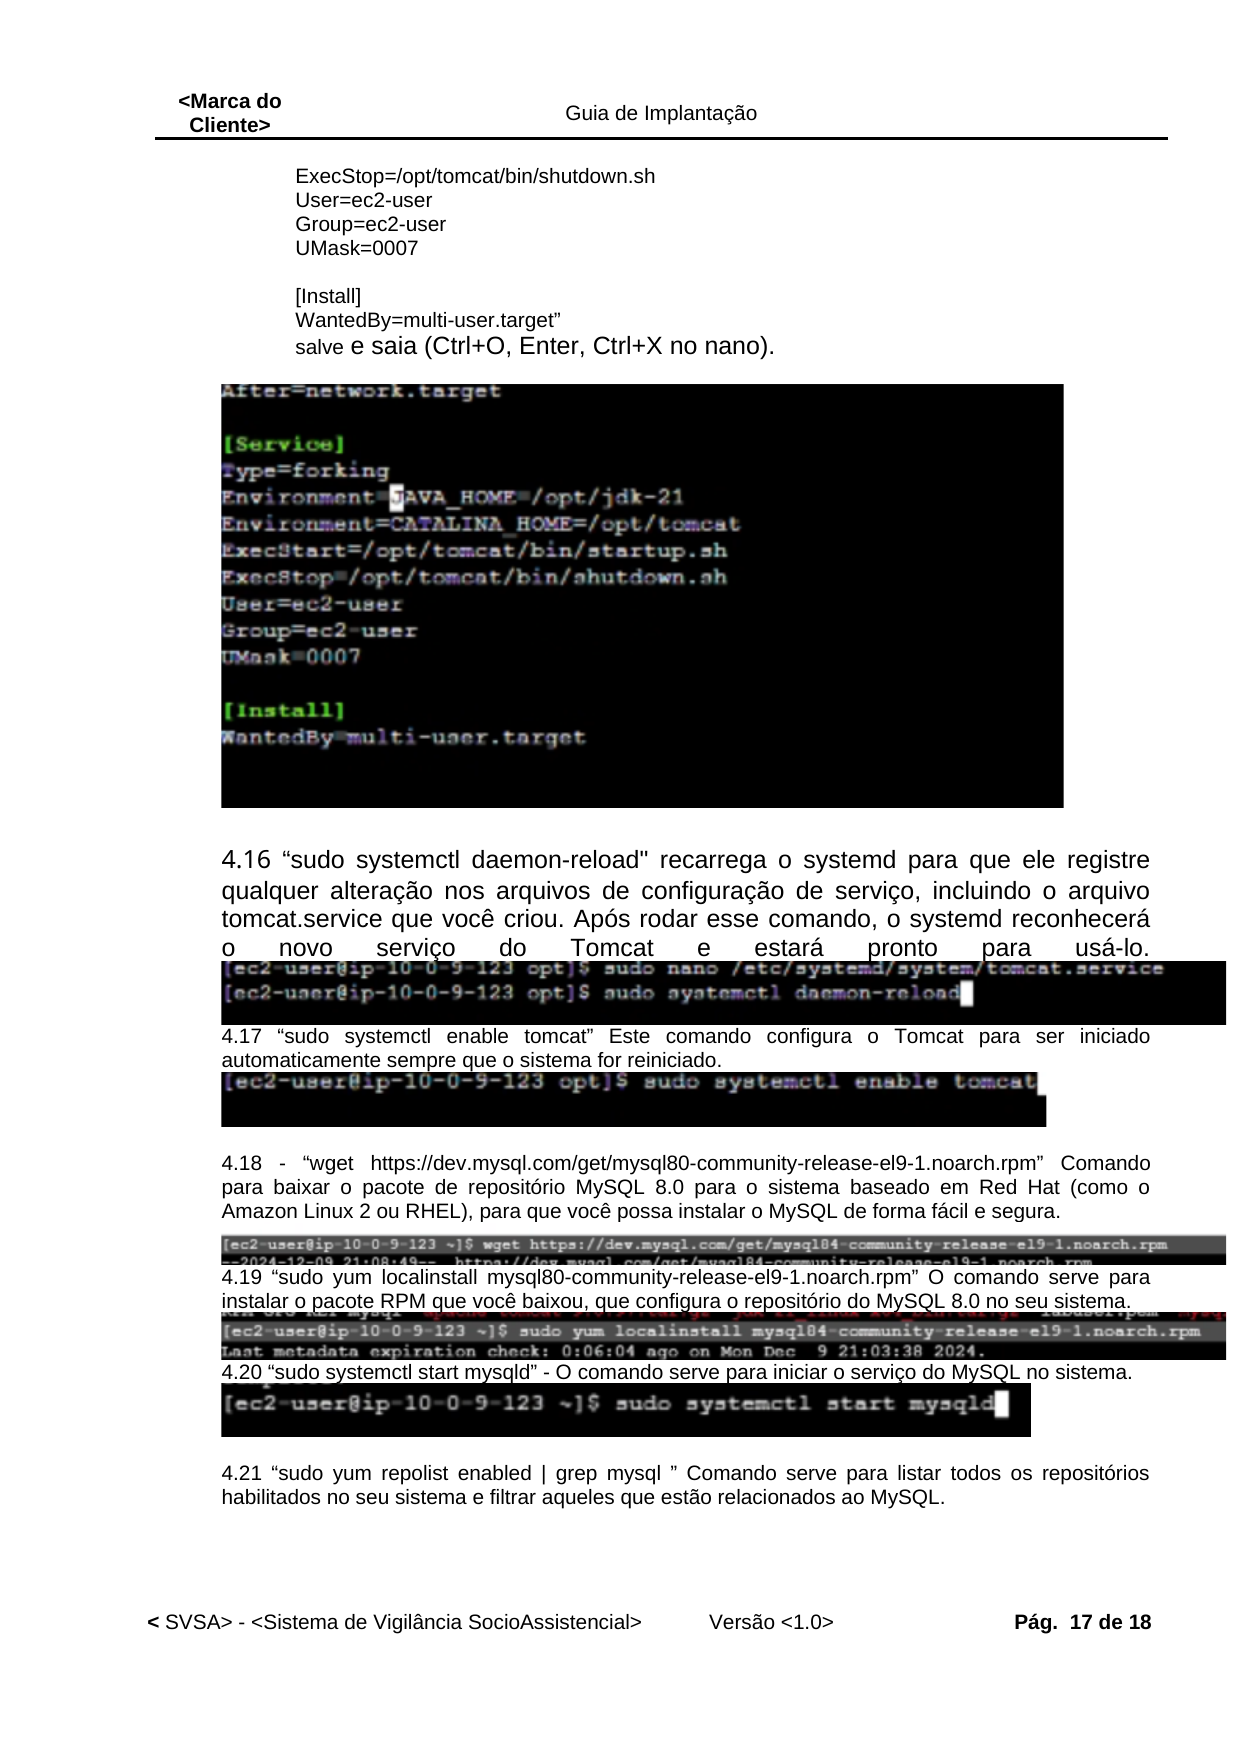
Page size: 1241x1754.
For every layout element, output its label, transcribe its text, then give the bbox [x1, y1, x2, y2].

text [Install] [295, 283, 1152, 307]
text UMask=0007 [295, 236, 1152, 259]
text salve e saia (Ctrl+O, Enter, Ctrl+X no nano). [221, 331, 1152, 360]
picture [221, 1312, 1227, 1360]
text ExecStop=/opt/tomcat/bin/shutdown.sh [295, 164, 1152, 188]
text 4.18 - “wget https://dev.mysql.com/get/mysql80-community-release-el9-1.noarch.rpm” Comando para baixar o pacote de repositório MySQL 8.0 para o sistema baseado em Red Hat (como o Amazon Linux 2 ou RHEL), para que você possa instalar o MySQL de forma fácil e segura. [221, 1151, 1152, 1222]
text WantedBy=multi-user.target” [221, 307, 1152, 331]
text 4.19 “sudo yum localinstall mysql80-community-release-el9-1.noarch.rpm” O comando serve para instalar o pacote RPM que você baixou, que configura o repositório do MySQL 8.0 no seu sistema. [221, 1265, 1152, 1312]
text Group=ec2-user [295, 212, 1152, 236]
picture [221, 1072, 1047, 1127]
text 4.20 “sudo systemctl start mysqld” - O comando serve para iniciar o serviço do MySQL no sistema. [221, 1360, 1152, 1384]
picture [221, 384, 1064, 808]
text 4.21 “sudo yum repolist enabled | grep mysql ” Comando serve para listar todos os repositórios habilitados no seu sistema e filtrar aqueles que estão relacionados ao MySQL. [221, 1461, 1152, 1509]
picture [221, 1222, 1227, 1265]
text 4.16 “sudo systemctl daemon-reload" recarrega o systemd para que ele registre qualquer alteração nos arquivos de configuração de serviço, incluindo o arquivo tomcat.service que você criou. Após rodar esse comando, o systemd reconhecerá o novo serviço do Tomcat e estará pronto para usá-lo. [221, 842, 1152, 961]
text 4.17 “sudo systemctl enable tomcat” Este comando configura o Tomcat para ser iniciado automaticamente sempre que o sistema for reiniciado. [221, 1025, 1152, 1072]
picture [221, 961, 1227, 1025]
text User=ec2-user [295, 188, 1152, 212]
picture [221, 1383, 1031, 1437]
